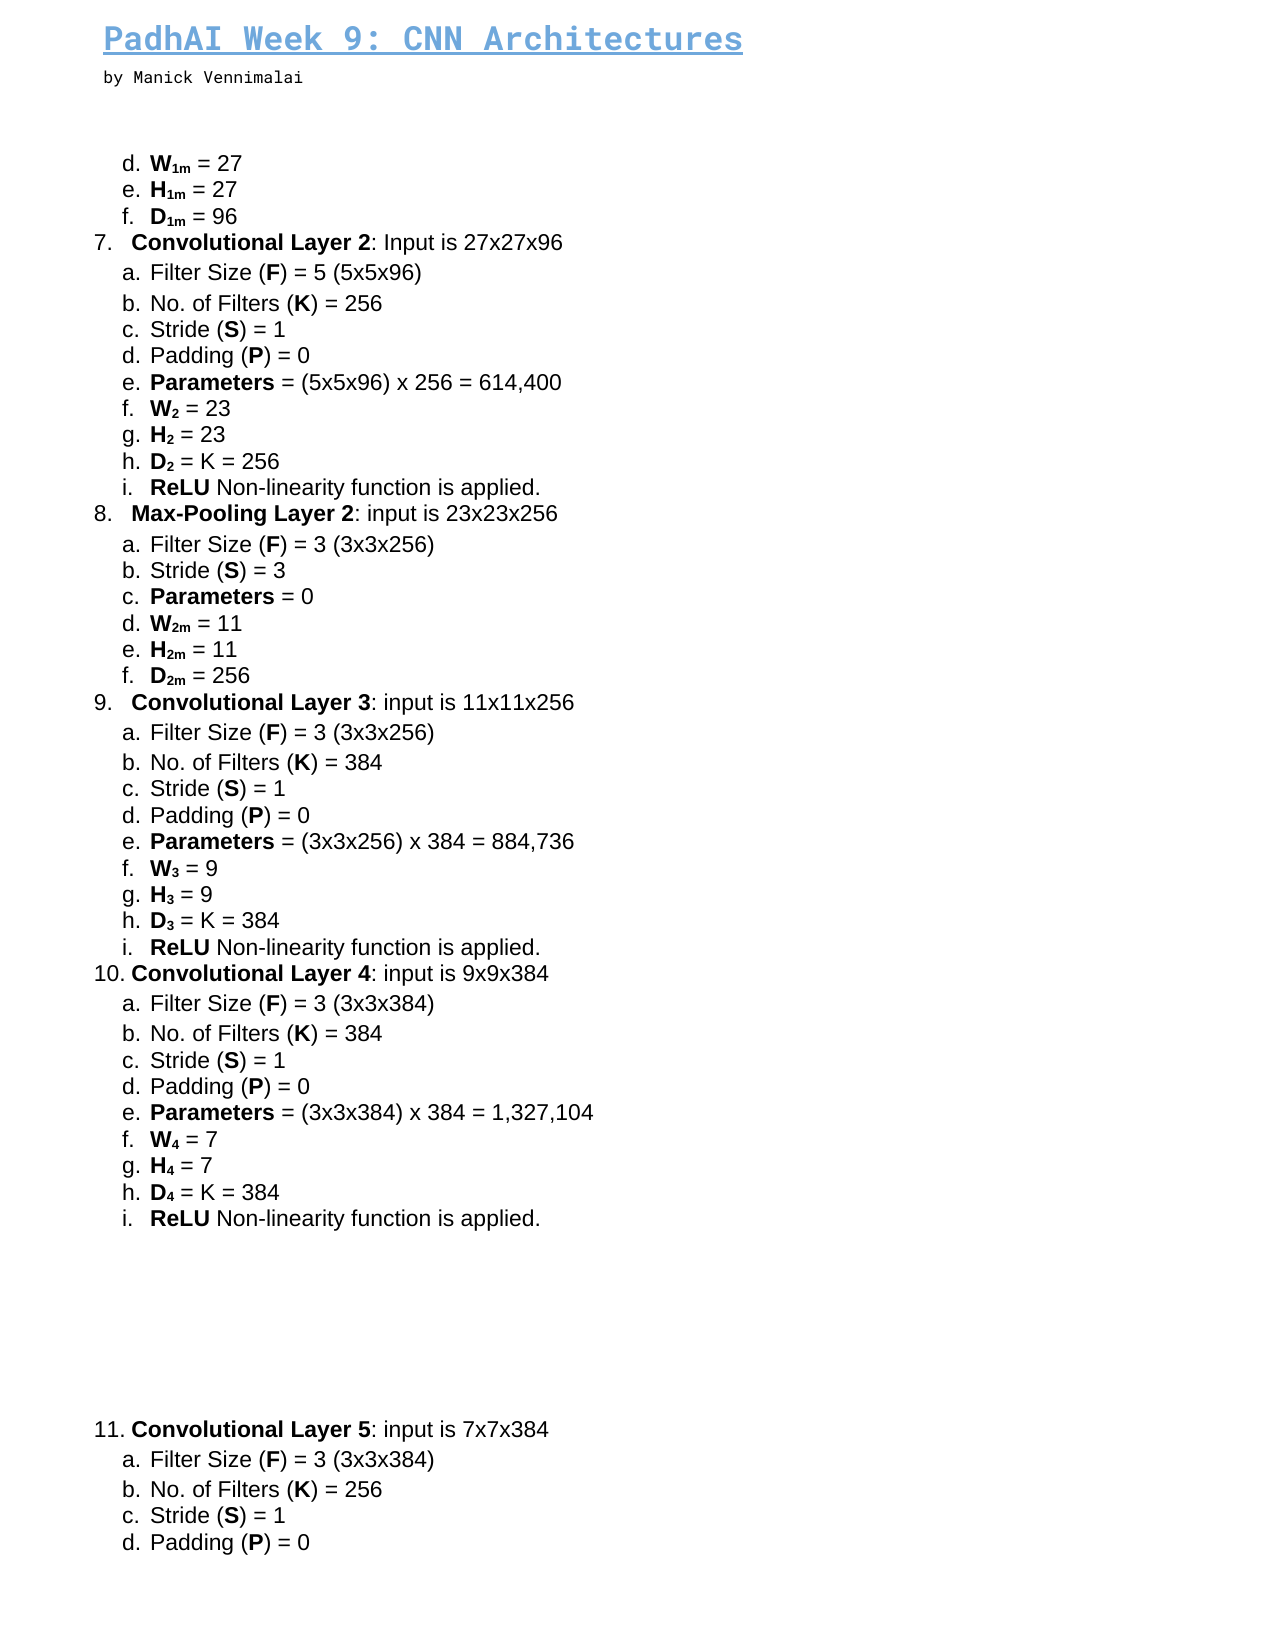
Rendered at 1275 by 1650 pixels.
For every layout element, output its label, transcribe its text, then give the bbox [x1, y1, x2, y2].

list D2 = K = 256 [122, 448, 1125, 474]
list W1m = 27 [122, 150, 1125, 176]
list Stride (S) = 1 [122, 1502, 1125, 1529]
list H2m = 11 [122, 636, 1125, 662]
list Convolutional Layer 5: input is 7x7x384 [94, 1416, 1125, 1442]
list Padding (P) = 0 [122, 802, 1125, 828]
list Max-Pooling Layer 2: input is 23x23x256 [94, 500, 1125, 527]
list No. of Filters (K) = 256 [122, 289, 1125, 316]
list No. of Filters (K) = 384 [122, 1020, 1125, 1047]
list W3 = 9 [122, 854, 1125, 881]
list Parameters = (5x5x96) x 256 = 614,400 [122, 368, 1125, 395]
list Filter Size (F) = 3 (3x3x384) [122, 990, 1125, 1016]
list Convolutional Layer 2: Input is 27x27x96 [94, 229, 1125, 255]
list Stride (S) = 1 [122, 775, 1125, 802]
list ReLU Non-linearity function is applied. [122, 474, 1125, 500]
list H3 = 9 [122, 881, 1125, 907]
list Stride (S) = 3 [122, 557, 1125, 583]
list Convolutional Layer 4: input is 9x9x384 [94, 960, 1125, 986]
list Filter Size (F) = 3 (3x3x256) [122, 719, 1125, 745]
list Padding (P) = 0 [122, 342, 1125, 368]
list W2 = 23 [122, 395, 1125, 421]
list D4 = K = 384 [122, 1178, 1125, 1205]
list Padding (P) = 0 [122, 1529, 1125, 1555]
list Parameters = (3x3x384) x 384 = 1,327,104 [122, 1099, 1125, 1126]
list H2 = 23 [122, 421, 1125, 448]
list H1m = 27 [122, 176, 1125, 203]
list Stride (S) = 1 [122, 316, 1125, 342]
list ReLU Non-linearity function is applied. [122, 1205, 1125, 1231]
list W2m = 11 [122, 609, 1125, 636]
list H4 = 7 [122, 1152, 1125, 1178]
list W4 = 7 [122, 1126, 1125, 1152]
list Parameters = 0 [122, 583, 1125, 609]
list Parameters = (3x3x256) x 384 = 884,736 [122, 828, 1125, 854]
list Padding (P) = 0 [122, 1073, 1125, 1099]
list No. of Filters (K) = 384 [122, 749, 1125, 775]
list Filter Size (F) = 5 (5x5x96) [122, 259, 1125, 286]
list Convolutional Layer 3: input is 11x11x256 [94, 689, 1125, 715]
list No. of Filters (K) = 256 [122, 1476, 1125, 1502]
list Filter Size (F) = 3 (3x3x256) [122, 531, 1125, 557]
list D2m = 256 [122, 662, 1125, 689]
list D3 = K = 384 [122, 907, 1125, 933]
list Filter Size (F) = 3 (3x3x384) [122, 1446, 1125, 1472]
list ReLU Non-linearity function is applied. [122, 933, 1125, 960]
list D1m = 96 [122, 203, 1125, 229]
list Stride (S) = 1 [122, 1047, 1125, 1073]
